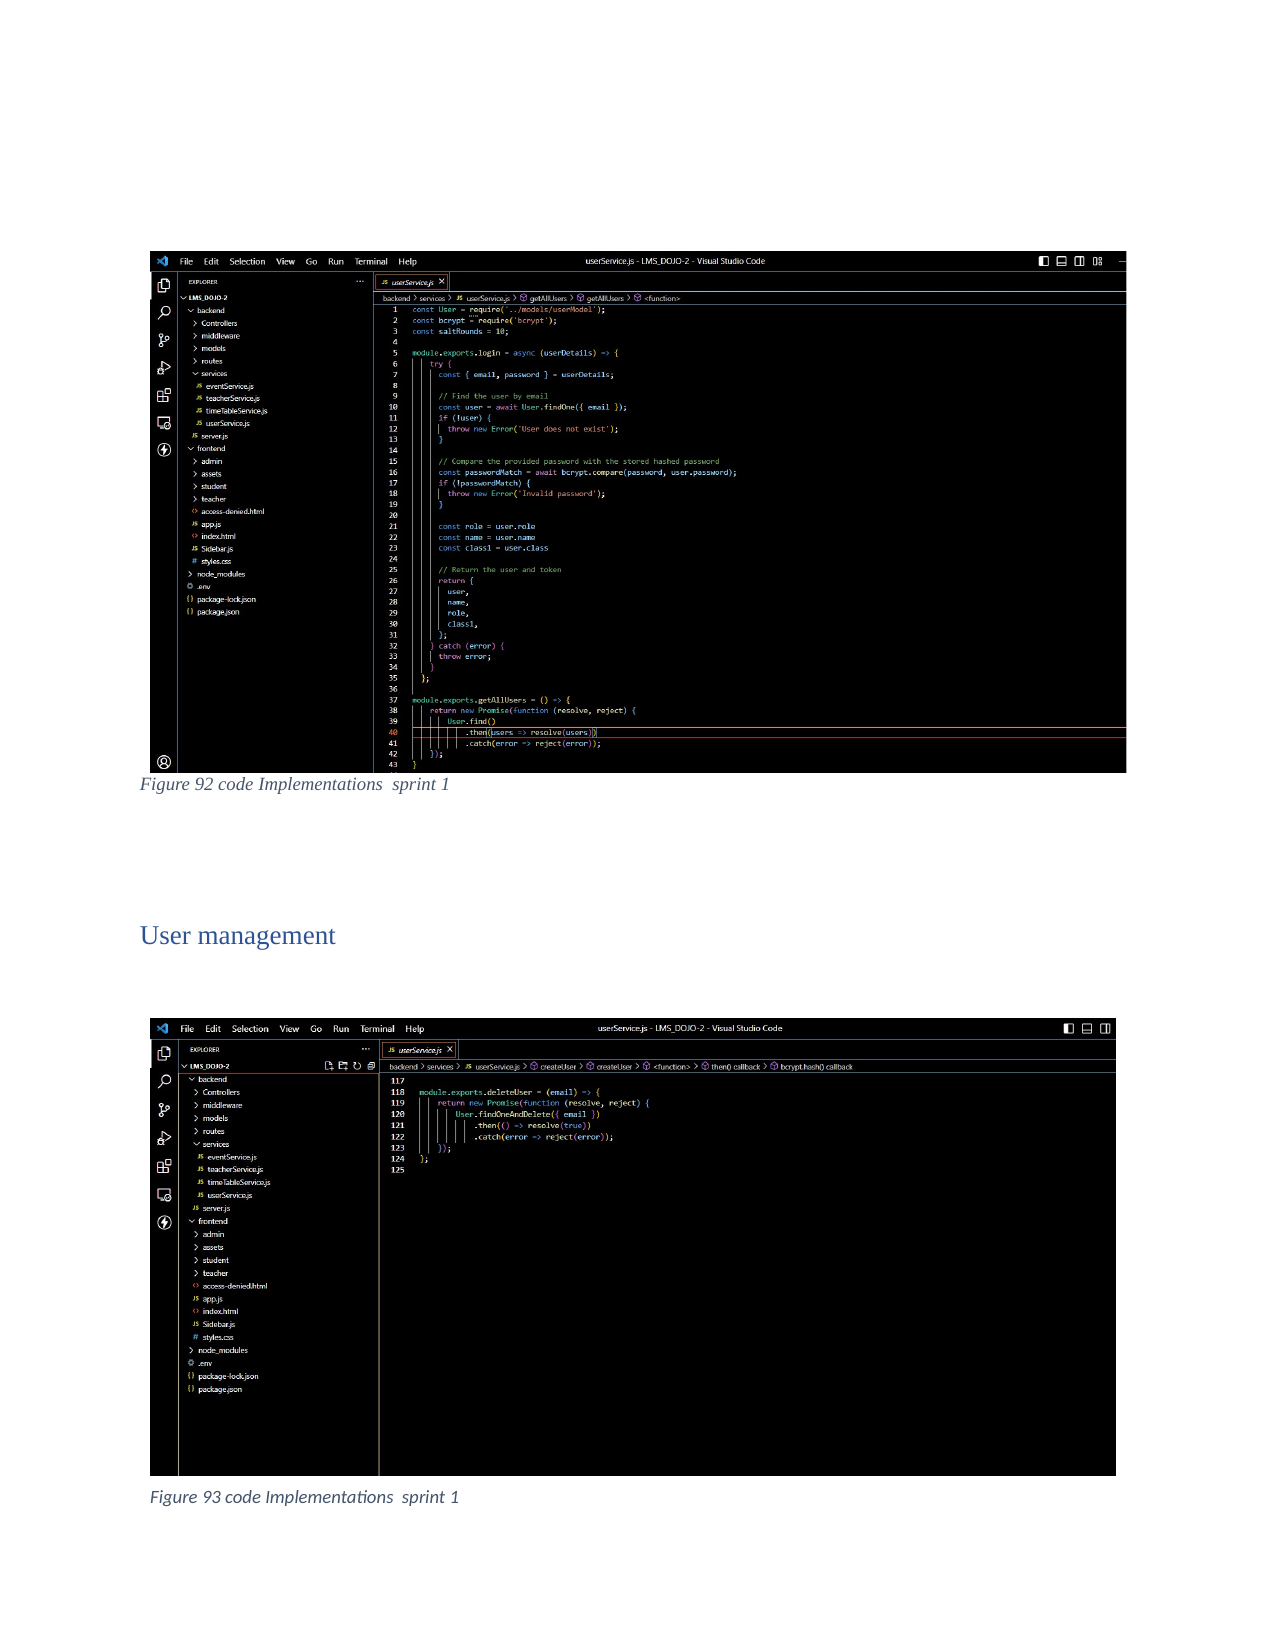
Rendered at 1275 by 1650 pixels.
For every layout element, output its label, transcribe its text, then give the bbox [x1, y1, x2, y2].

subtitle User management [139, 919, 1158, 951]
picture [150, 1018, 1116, 1476]
text Figure 92 code Implementations sprint 1 [139, 772, 1158, 794]
picture [150, 251, 1127, 773]
